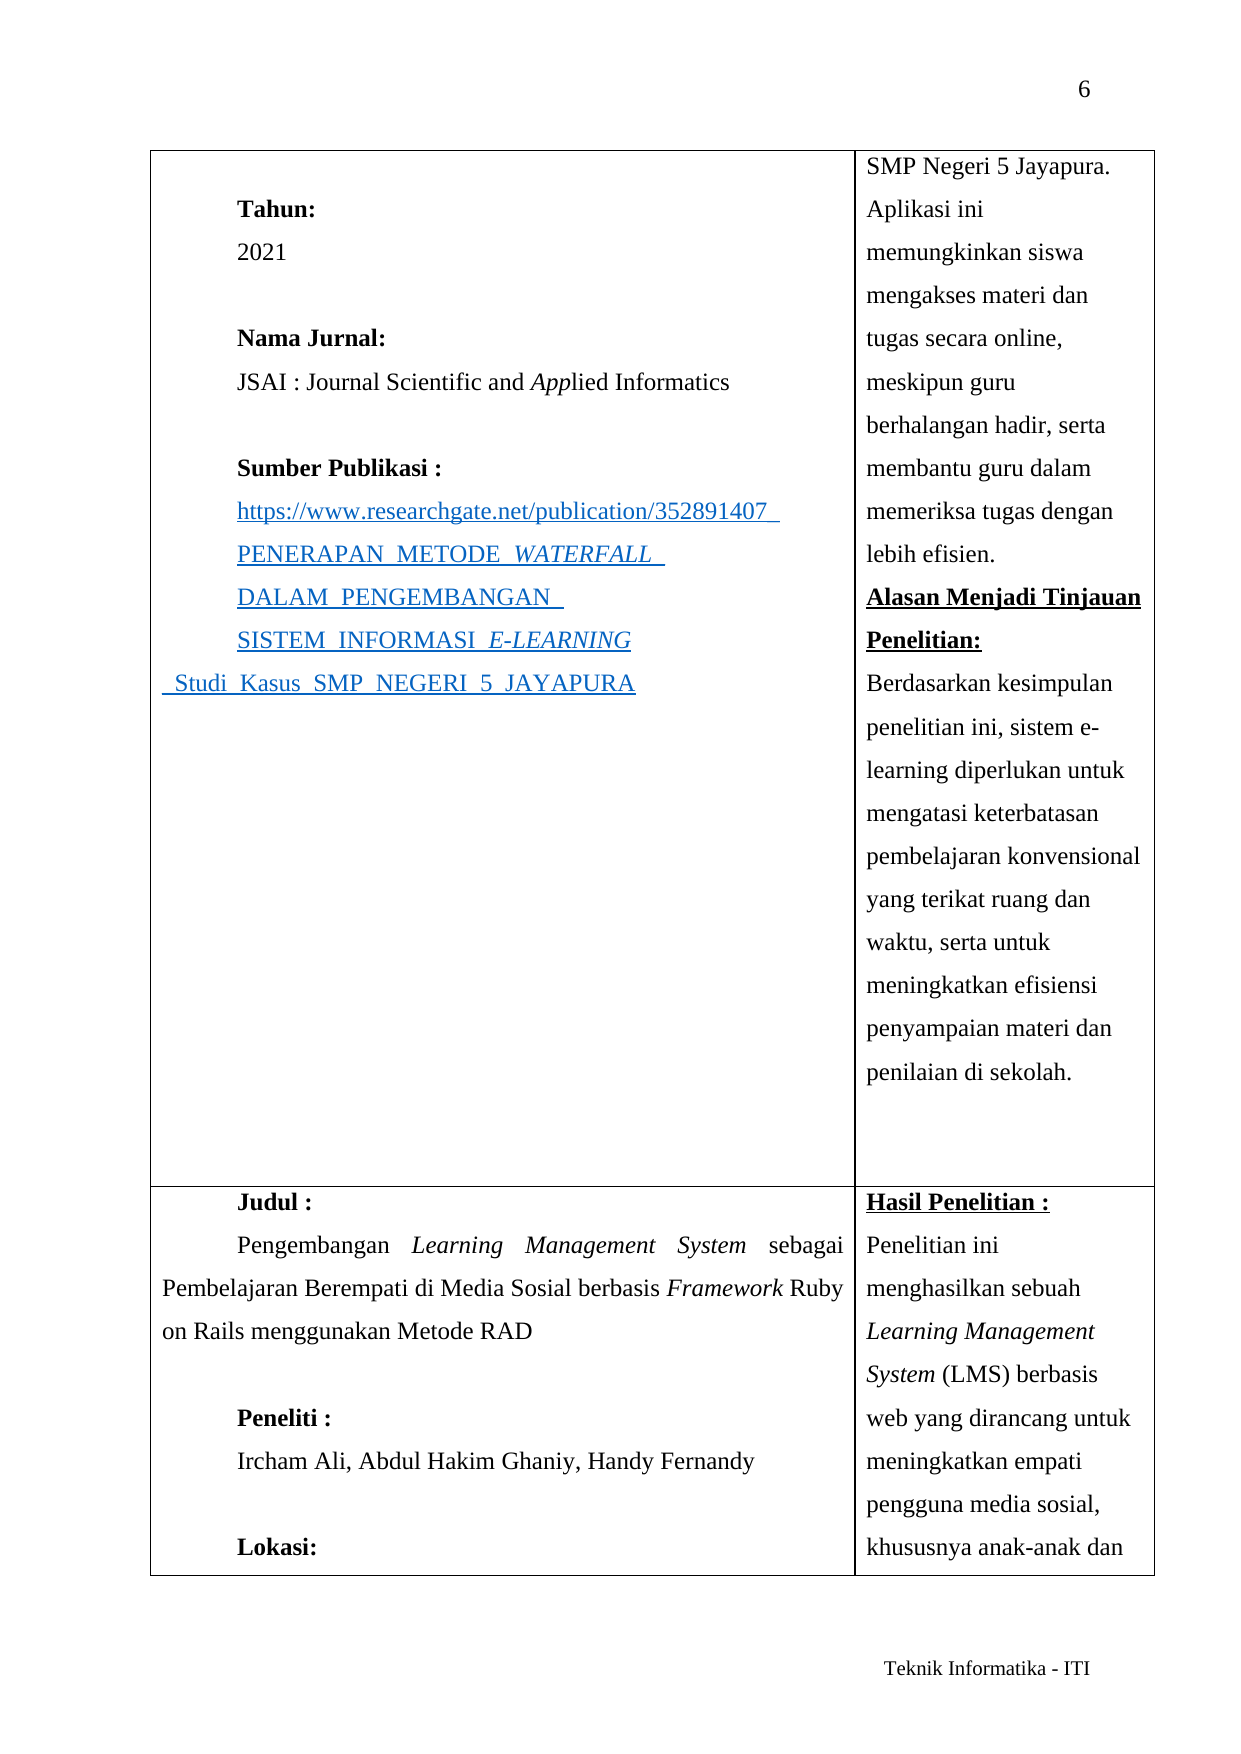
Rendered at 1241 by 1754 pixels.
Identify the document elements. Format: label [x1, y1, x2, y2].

table_cell [151, 151, 854, 1186]
table_cell [151, 1187, 854, 1575]
table_cell [856, 1187, 1154, 1575]
table_cell [856, 151, 1154, 1186]
